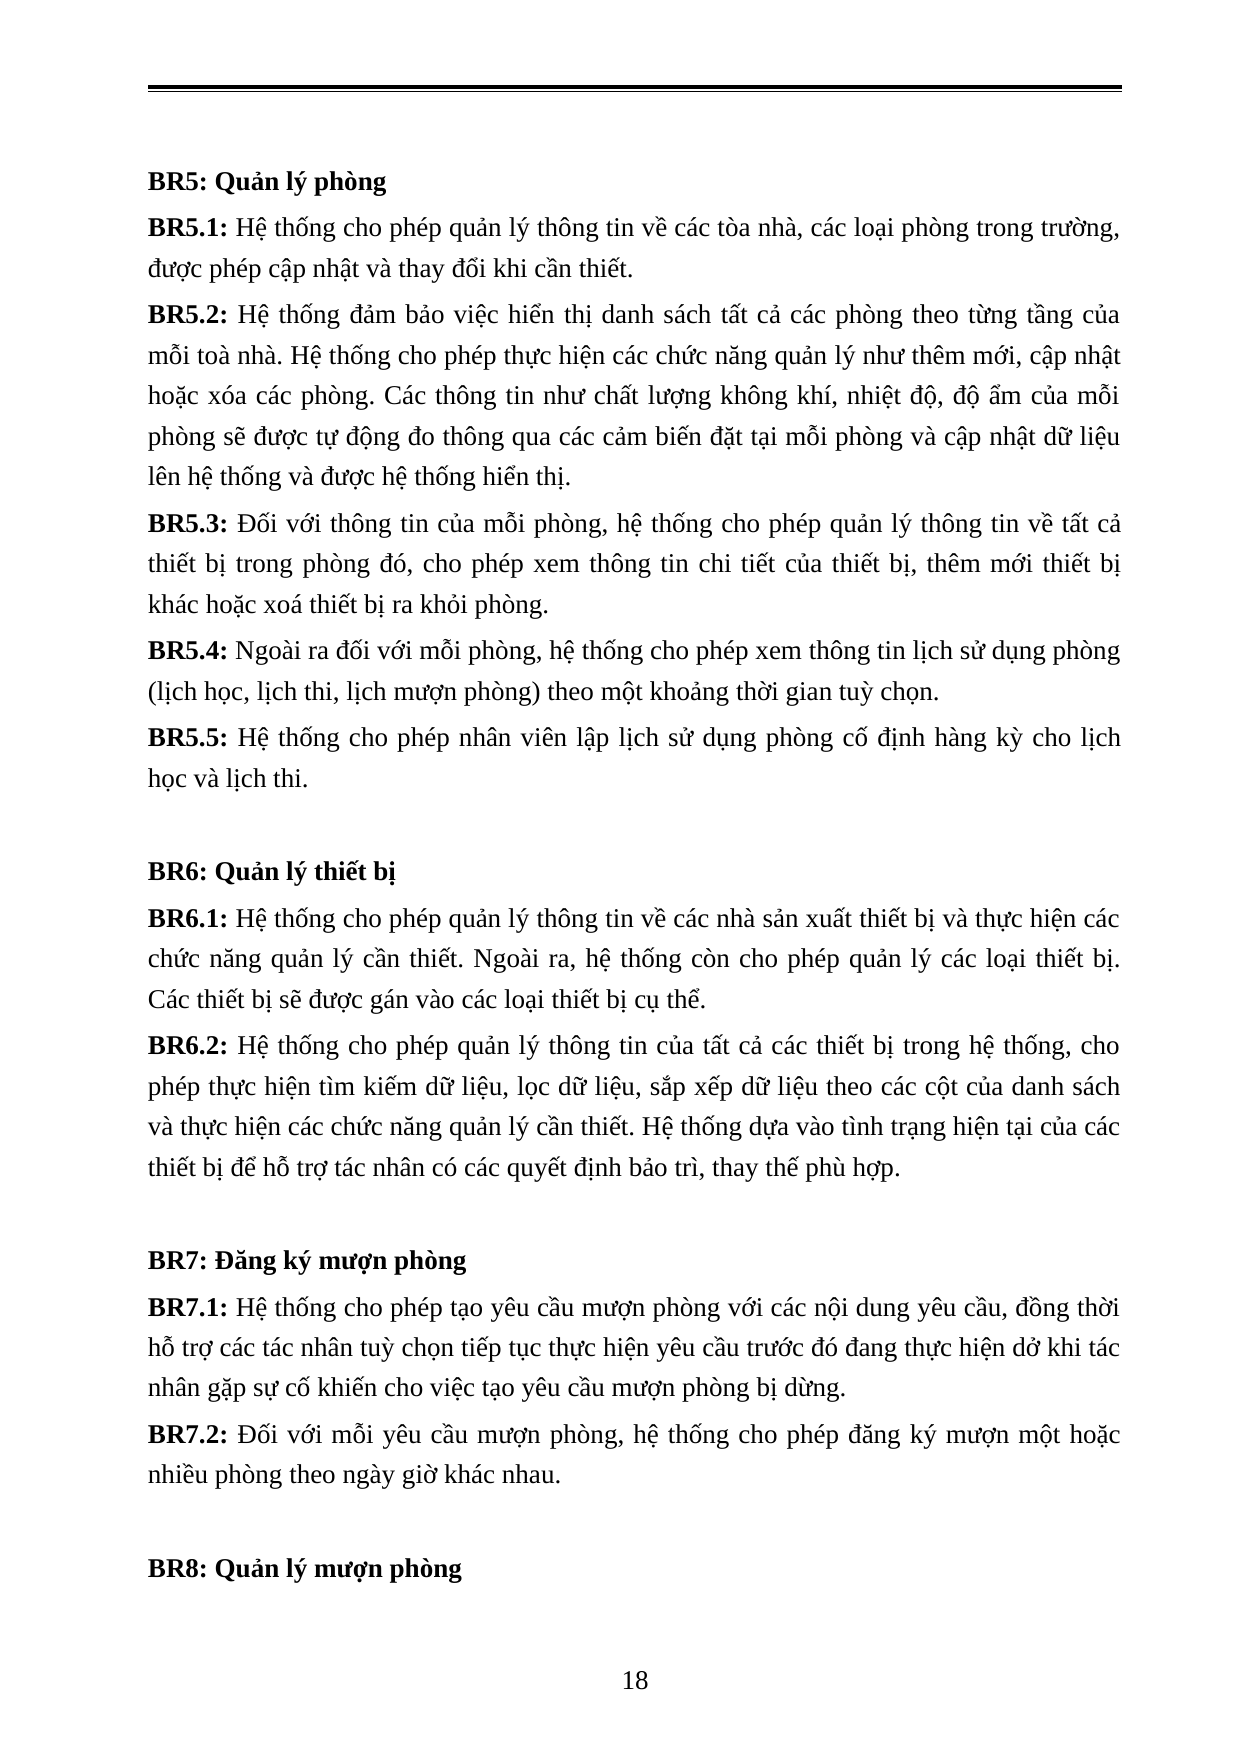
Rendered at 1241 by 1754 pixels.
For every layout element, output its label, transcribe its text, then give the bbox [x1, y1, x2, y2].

text BR7.1: Hệ thống cho phép tạo yêu cầu mượn phòng với các nội dung yêu cầu, đồng thời hỗ trợ các tác nhân tuỳ chọn tiếp tục thực hiện yêu cầu trước đó đang thực hiện dở khi tác nhân gặp sự cố khiến cho việc tạo yêu cầu mượn phòng bị dừng. [148, 1291, 1122, 1403]
text BR5: Quản lý phòng [148, 165, 1122, 196]
text BR7.2: Đối với mỗi yêu cầu mượn phòng, hệ thống cho phép đăng ký mượn một hoặc nhiều phòng theo ngày giờ khác nhau. [148, 1418, 1122, 1490]
text BR5.4: Ngoài ra đối với mỗi phòng, hệ thống cho phép xem thông tin lịch sử dụng phòng (lịch học, lịch thi, lịch mượn phòng) theo một khoảng thời gian tuỳ chọn. [148, 634, 1122, 706]
text BR5.3: Đối với thông tin của mỗi phòng, hệ thống cho phép quản lý thông tin về tất cả thiết bị trong phòng đó, cho phép xem thông tin chi tiết của thiết bị, thêm mới thiết bị khác hoặc xoá thiết bị ra khỏi phòng. [148, 507, 1122, 619]
text BR5.2: Hệ thống đảm bảo việc hiển thị danh sách tất cả các phòng theo từng tầng của mỗi toà nhà. Hệ thống cho phép thực hiện các chức năng quản lý như thêm mới, cập nhật hoặc xóa các phòng. Các thông tin như chất lượng không khí, nhiệt độ, độ ẩm của mỗi phòng sẽ được tự động đo thông qua các cảm biến đặt tại mỗi phòng và cập nhật dữ liệu lên hệ thống và được hệ thống hiển thị. [148, 298, 1122, 491]
text BR6.2: Hệ thống cho phép quản lý thông tin của tất cả các thiết bị trong hệ thống, cho phép thực hiện tìm kiếm dữ liệu, lọc dữ liệu, sắp xếp dữ liệu theo các cột của danh sách và thực hiện các chức năng quản lý cần thiết. Hệ thống dựa vào tình trạng hiện tại của các thiết bị để hỗ trợ tác nhân có các quyết định bảo trì, thay thế phù hợp. [148, 1029, 1122, 1182]
text BR7: Đăng ký mượn phòng [148, 1244, 1122, 1275]
text BR6: Quản lý thiết bị [148, 855, 1122, 886]
text BR6.1: Hệ thống cho phép quản lý thông tin về các nhà sản xuất thiết bị và thực hiện các chức năng quản lý cần thiết. Ngoài ra, hệ thống còn cho phép quản lý các loại thiết bị. Các thiết bị sẽ được gán vào các loại thiết bị cụ thể. [148, 902, 1122, 1014]
text BR8: Quản lý mượn phòng [148, 1552, 1122, 1583]
text BR5.1: Hệ thống cho phép quản lý thông tin về các tòa nhà, các loại phòng trong trường, được phép cập nhật và thay đổi khi cần thiết. [148, 211, 1122, 283]
text BR5.5: Hệ thống cho phép nhân viên lập lịch sử dụng phòng cố định hàng kỳ cho lịch học và lịch thi. [148, 721, 1122, 793]
